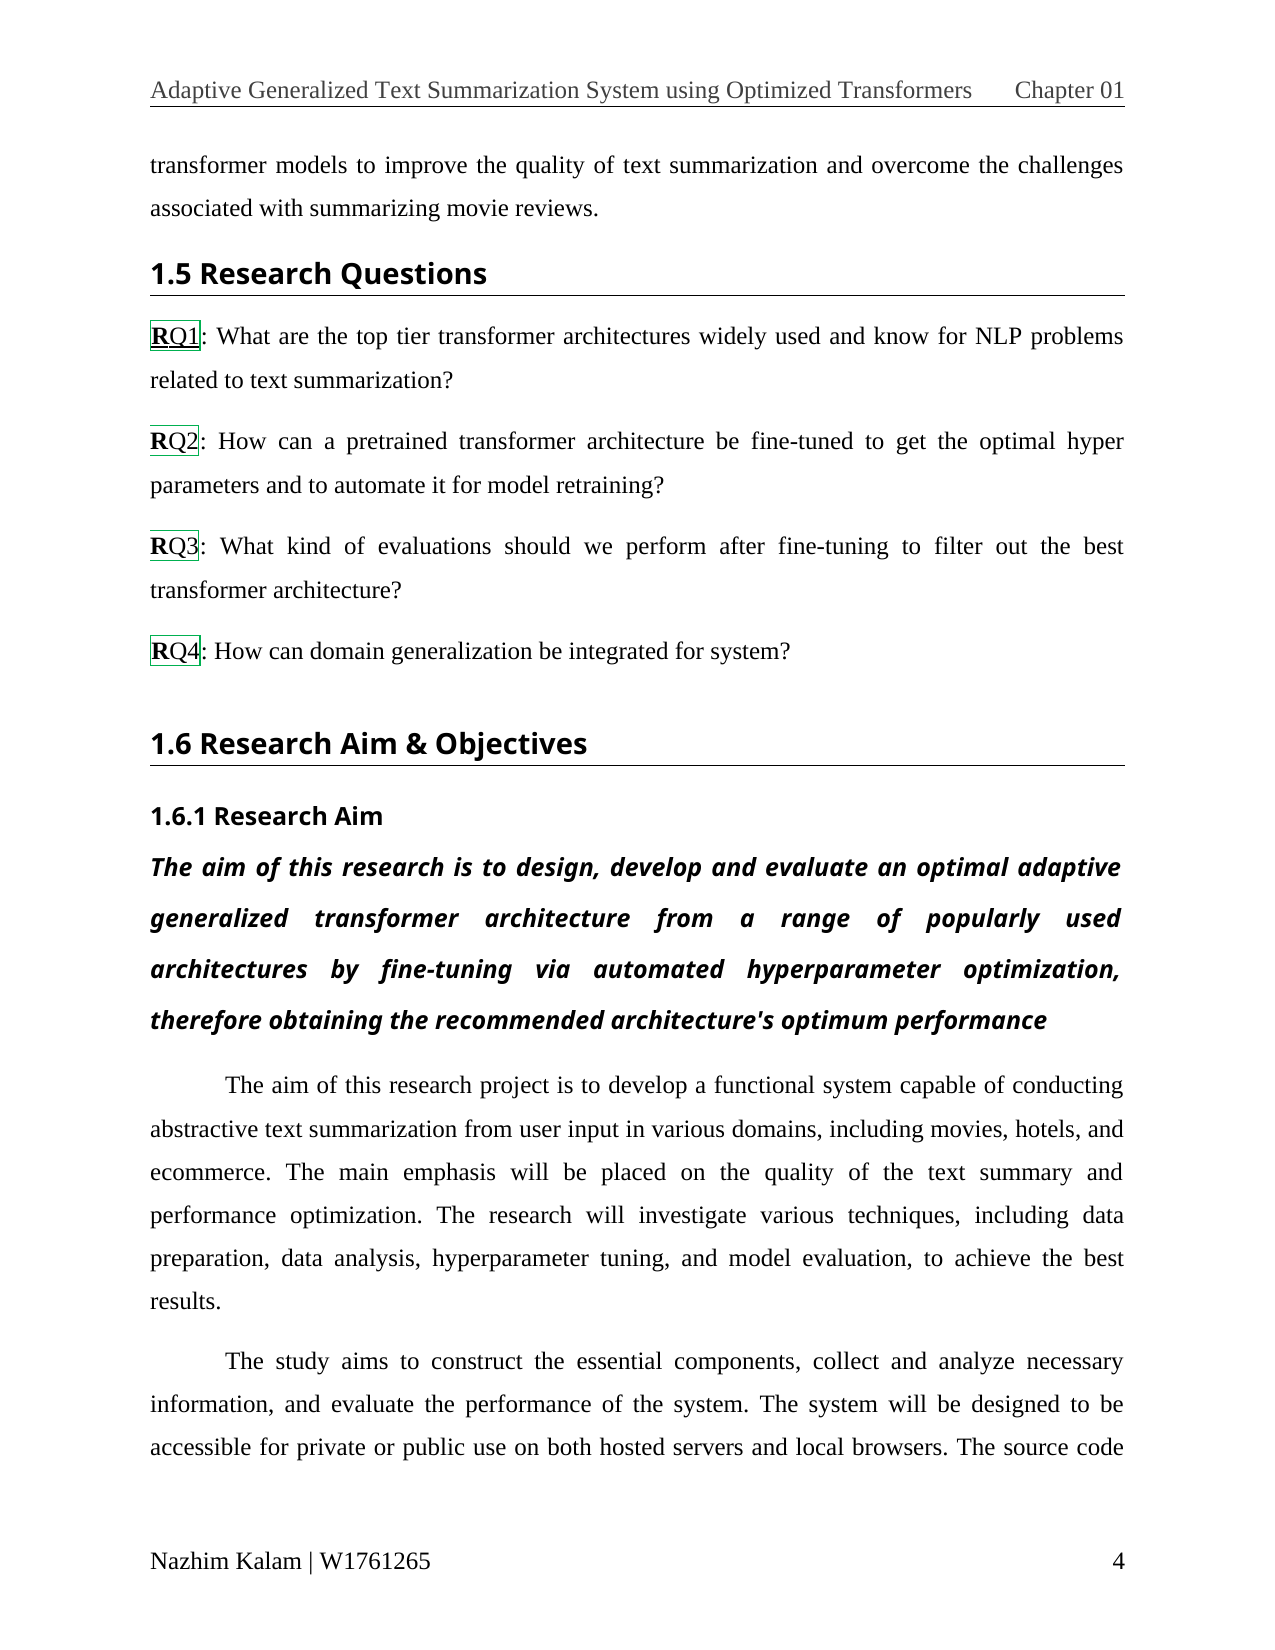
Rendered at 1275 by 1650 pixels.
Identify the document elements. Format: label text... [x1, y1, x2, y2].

text RQ2: How can a pretrained transformer architecture be fine-tuned to get the optimal hyper parameters and to automate it for model retraining? [150, 425, 1125, 499]
text The aim of this research project is to develop a functional system capable of conducting abstractive text summarization from user input in various domains, including movies, hotels, and ecommerce. The main emphasis will be placed on the quality of the text summary and performance optimization. The research will investigate various techniques, including data preparation, data analysis, hyperparameter tuning, and model evaluation, to achieve the best results. [150, 1071, 1125, 1315]
subtitle 1.6 Research Aim & Objectives [150, 723, 1125, 765]
text RQ1: What are the top tier transformer architectures widely used and know for NLP problems related to text summarization? [150, 320, 1125, 394]
text RQ4: How can domain generalization be integrated for system? [201, 635, 1125, 666]
text RQ3: What kind of evaluations should we perform after fine-tuning to filter out the best transformer architecture? [150, 530, 1125, 604]
text The aim of this research is to design, develop and evaluate an optimal adaptive generalized transformer architecture from a range of popularly used architectures by fine-tuning via automated hyperparameter optimization, therefore obtaining the recommended architecture's optimum performance [150, 850, 1125, 1037]
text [150, 1346, 1125, 1461]
subtitle 1.5 Research Questions [150, 253, 1125, 295]
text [150, 150, 1125, 222]
subtitle 1.6.1 Research Aim [150, 799, 1125, 833]
